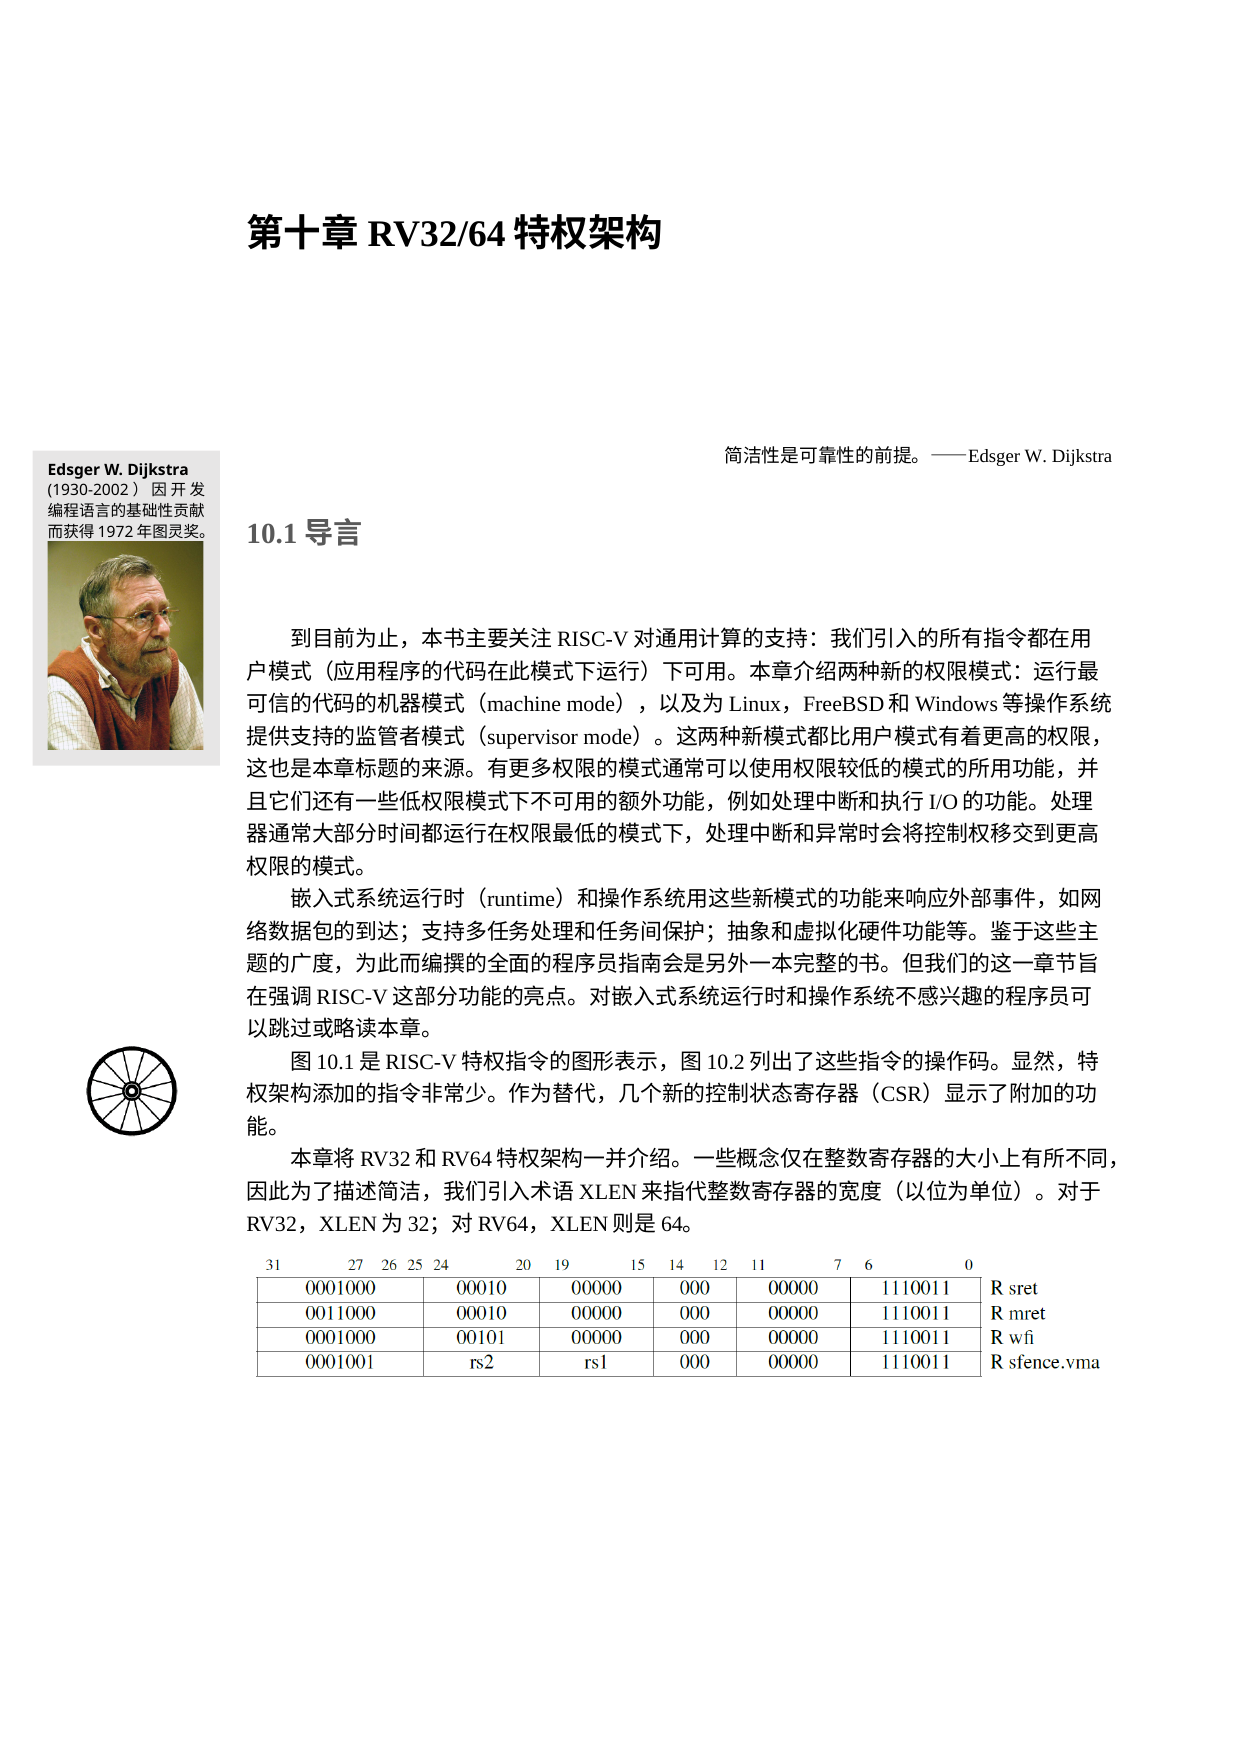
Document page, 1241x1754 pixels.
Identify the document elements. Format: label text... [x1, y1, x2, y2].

text 嵌入式系统运行时（runtime）和操作系统用这些新模式的功能来响应外部事件，如网络数据包的到达；支持多任务处理和任务间保护；抽象和虚拟化硬件功能等。鉴于这些主题的广度，为此而编撰的全面的程序员指南会是另外一本完整的书。但我们的这一章节旨在强调RISC-V这部分功能的亮点。对嵌入式系统运行时和操作系统不感兴趣的程序员可以跳过或略读本章。 [246, 881, 1112, 1043]
text 本章将RV32和RV64特权架构一并介绍。一些概念仅在整数寄存器的大小上有所不同，因此为了描述简洁，我们引入术语XLEN来指代整数寄存器的宽度（以位为单位）。对于RV32，XLEN为32；对RV64，XLEN则是64。 [246, 1141, 1112, 1238]
subtitle 10.1 导言 [246, 498, 1112, 563]
text 简洁性是可靠性的前提。——Edsger W. Dijkstra [246, 438, 1112, 471]
picture [79, 1046, 185, 1137]
subtitle 第十章 RV32/64特权架构 [246, 197, 1112, 262]
picture [246, 1249, 1113, 1385]
text 到目前为止，本书主要关注RISC-V对通用计算的支持：我们引入的所有指令都在用户模式（应用程序的代码在此模式下运行）下可用。本章介绍两种新的权限模式：运行最可信的代码的机器模式（machine mode），以及为Linux，FreeBSD和Windows等操作系统提供支持的监管者模式（supervisor mode）。这两种新模式都比用户模式有着更高的权限，这也是本章标题的来源。有更多权限的模式通常可以使用权限较低的模式的所用功能，并且它们还有一些低权限模式下不可用的额外功能，例如处理中断和执行I/O的功能。处理器通常大部分时间都运行在权限最低的模式下，处理中断和异常时会将控制权移交到更高权限的模式。 [246, 621, 1112, 881]
text 图10.1是RISC-V特权指令的图形表示，图10.2列出了这些指令的操作码。显然，特权架构添加的指令非常少。作为替代，几个新的控制状态寄存器（CSR）显示了附加的功能。 [246, 1043, 1112, 1141]
